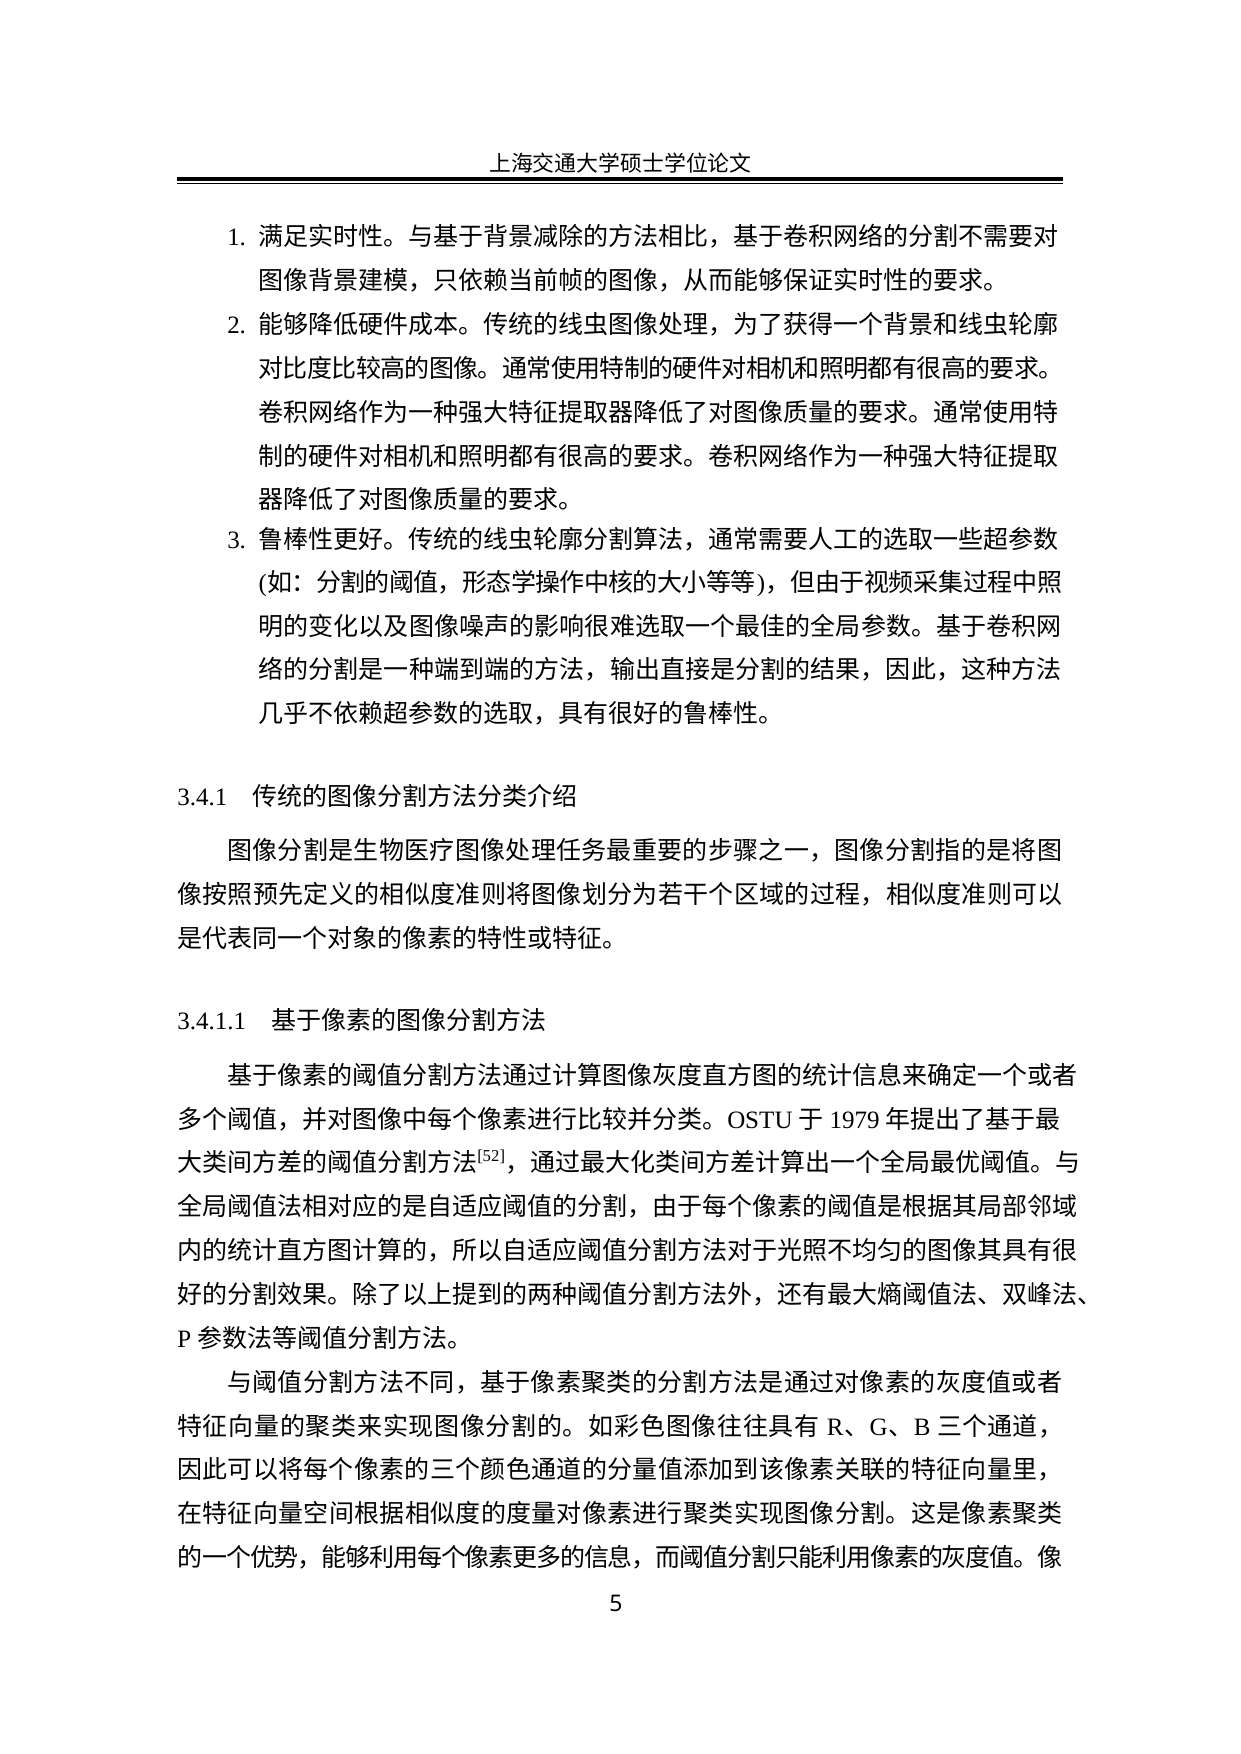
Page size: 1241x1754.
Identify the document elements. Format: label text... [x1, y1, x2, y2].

list 基于像素的图像分割方法 [177, 1001, 1173, 1037]
list 传统的图像分割方法分类介绍 [177, 776, 1173, 812]
list 鲁棒性更好。传统的线虫轮廓分割算法，通常需要人工的选取一些超参数 [227, 524, 1173, 555]
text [177, 1362, 1063, 1574]
list 能够降低硬件成本。传统的线虫图像处理，为了获得一个背景和线虫轮廓对比度比较高的图像。通常使用特制的硬件对相机和照明都有很高的要求。卷积网络作为一种强大特征提取器降低了对图像质量的要求。通常使用特制的硬件对相机和照明都有很高的要求。卷积网络作为一种强大特征提取器降低了对图像质量的要求。 [227, 304, 1079, 516]
text 图像分割是生物医疗图像处理任务最重要的步骤之一，图像分割指的是将图像按照预先定义的相似度准则将图像划分为若干个区域的过程，相似度准则可以是代表同一个对象的像素的特性或特征。 [177, 831, 1063, 954]
text 基于像素的阈值分割方法通过计算图像灰度直方图的统计信息来确定一个或者多个阈值，并对图像中每个像素进行比较并分类。OSTU 于 1979 年提出了基于最大类间方差的阈值分割方法[52]，通过最大化类间方差计算出一个全局最优阈值。与全局阈值法相对应的是自适应阈值的分割，由于每个像素的阈值是根据其局部邻域内的统计直方图计算的，所以自适应阈值分割方法对于光照不均匀的图像其具有很好的分割效果。除了以上提到的两种阈值分割方法外，还有最大熵阈值法、双峰法、P 参数法等阈值分割方法。 [177, 1055, 1080, 1354]
list 满足实时性。与基于背景减除的方法相比，基于卷积网络的分割不需要对图像背景建模，只依赖当前帧的图像，从而能够保证实时性的要求。 [227, 217, 1063, 297]
text (如：分割的阈值，形态学操作中核的大小等等)，但由于视频采集过程中照明的变化以及图像噪声的影响很难选取一个最佳的全局参数。基于卷积网络的分割是一种端到端的方法，输出直接是分割的结果，因此，这种方法几乎不依赖超参数的选取，具有很好的鲁棒性。 [258, 562, 1063, 730]
